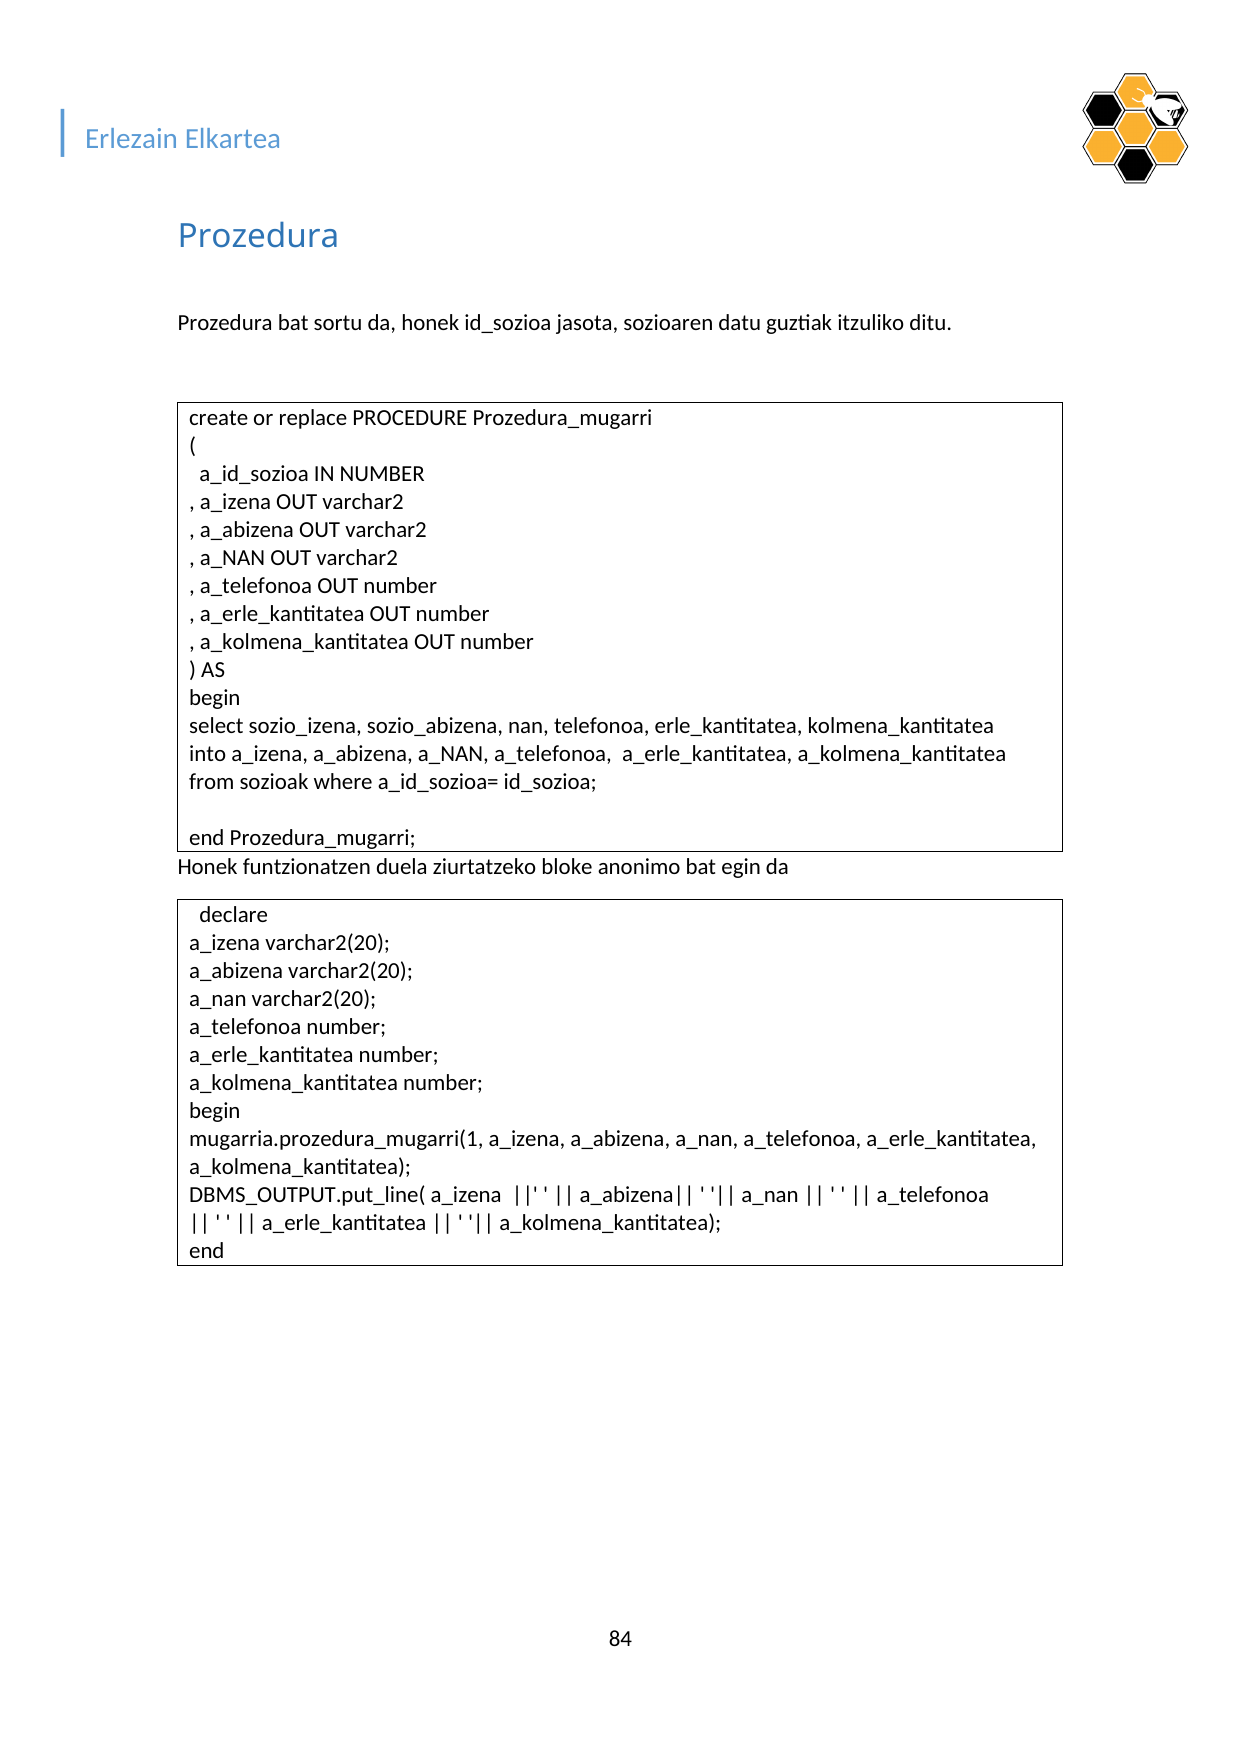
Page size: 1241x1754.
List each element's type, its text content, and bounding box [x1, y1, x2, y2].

text Prozedura bat sortu da, honek id_sozioa jasota, sozioaren datu guztiak itzuliko ditu. [177, 308, 1063, 336]
picture [1071, 73, 1210, 185]
table_header declare a_izena varchar2(20); a_abizena varchar2(20); a_nan varchar2(20); a_telefonoa number; a_erle_kantitatea number; a_kolmena_kantitatea number; begin mugarria.prozedura_mugarri(1, a_izena, a_abizena, a_nan, a_telefonoa, a_erle_kantitatea, a_kolmena_kantitatea); DBMS_OUTPUT.put_line( a_izena ||' ' || a_abizena|| ' '|| a_nan || ' ' || a_telefonoa || ' ' || a_erle_kantitatea || ' '|| a_kolmena_kantitatea); end [178, 900, 1062, 1264]
text Honek funtzionatzen duela ziurtatzeko bloke anonimo bat egin da [177, 852, 1063, 880]
subtitle Prozedura [177, 212, 1063, 258]
table_header create or replace PROCEDURE Prozedura_mugarri ( a_id_sozioa IN NUMBER , a_izena OUT varchar2 , a_abizena OUT varchar2 , a_NAN OUT varchar2 , a_telefonoa OUT number , a_erle_kantitatea OUT number , a_kolmena_kantitatea OUT number ) AS begin select sozio_izena, sozio_abizena, nan, telefonoa, erle_kantitatea, kolmena_kantitatea into a_izena, a_abizena, a_NAN, a_telefonoa, a_erle_kantitatea, a_kolmena_kantitatea from sozioak where a_id_sozioa= id_sozioa; end Prozedura_mugarri; [178, 403, 1062, 851]
